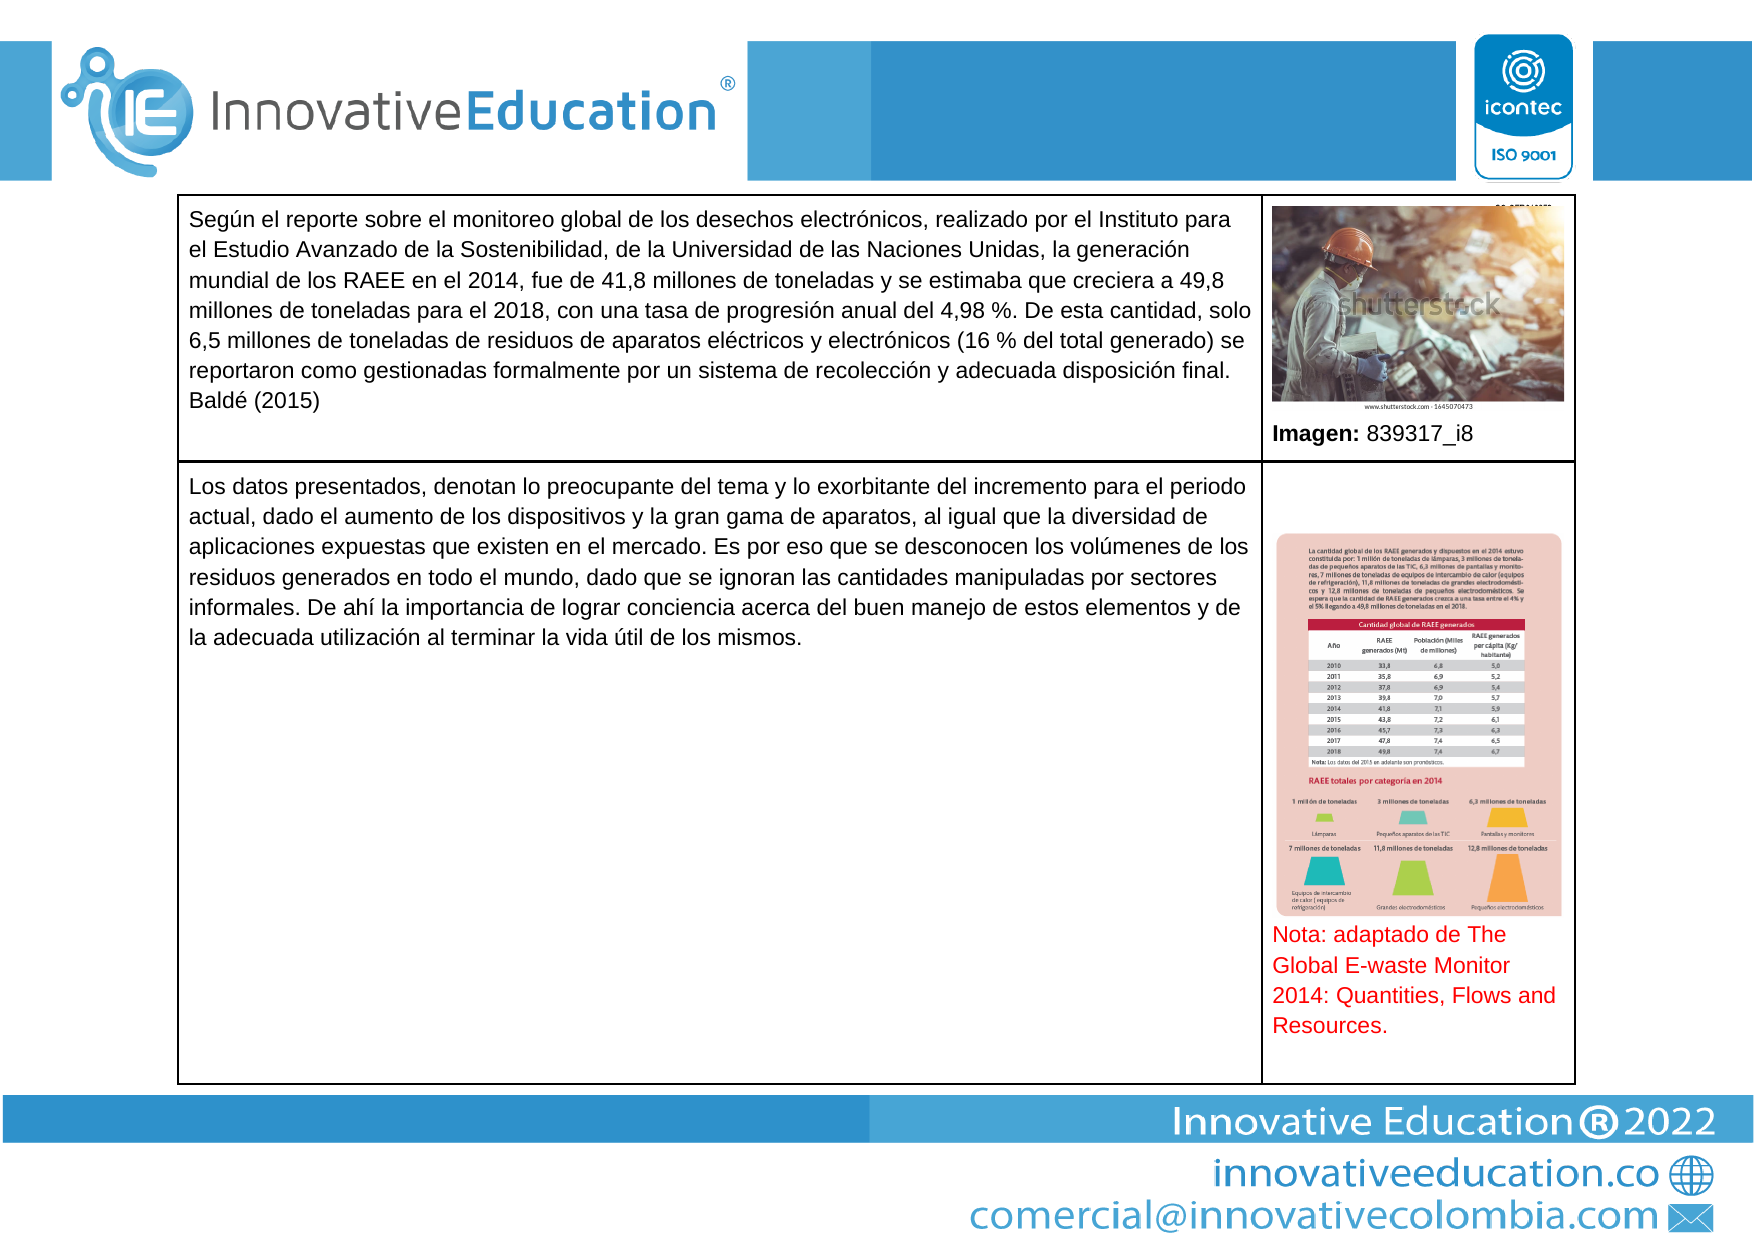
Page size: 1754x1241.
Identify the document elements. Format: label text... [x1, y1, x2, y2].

picture [1593, 28, 1752, 194]
picture [1471, 32, 1576, 194]
picture [1272, 533, 1565, 918]
table_cell Nota: adaptado de The Global E-waste Monitor 2014: Quantities, Flows and Resources. Imagen: 839317_i9 [1263, 463, 1574, 1083]
table_cell Imagen: 839317_i8 [1263, 196, 1574, 460]
picture [1272, 206, 1565, 411]
table_cell Según el reporte sobre el monitoreo global de los desechos electrónicos, realizado por el Instituto para el Estudio Avanzado de la Sostenibilidad, de la Universidad de las Naciones Unidas, la generación mundial de los RAEE en el 2014, fue de 41,8 millones de toneladas y se estimaba que creciera a 49,8 millones de toneladas para el 2018, con una tasa de progresión anual del 4,98 %. De esta cantidad, solo 6,5 millones de toneladas de residuos de aparatos eléctricos y electrónicos (16 % del total generado) se reportaron como gestionadas formalmente por un sistema de recolección y adecuada disposición final. Baldé (2015) [179, 196, 1261, 460]
picture [0, 28, 1456, 194]
picture [2, 1093, 1754, 1239]
